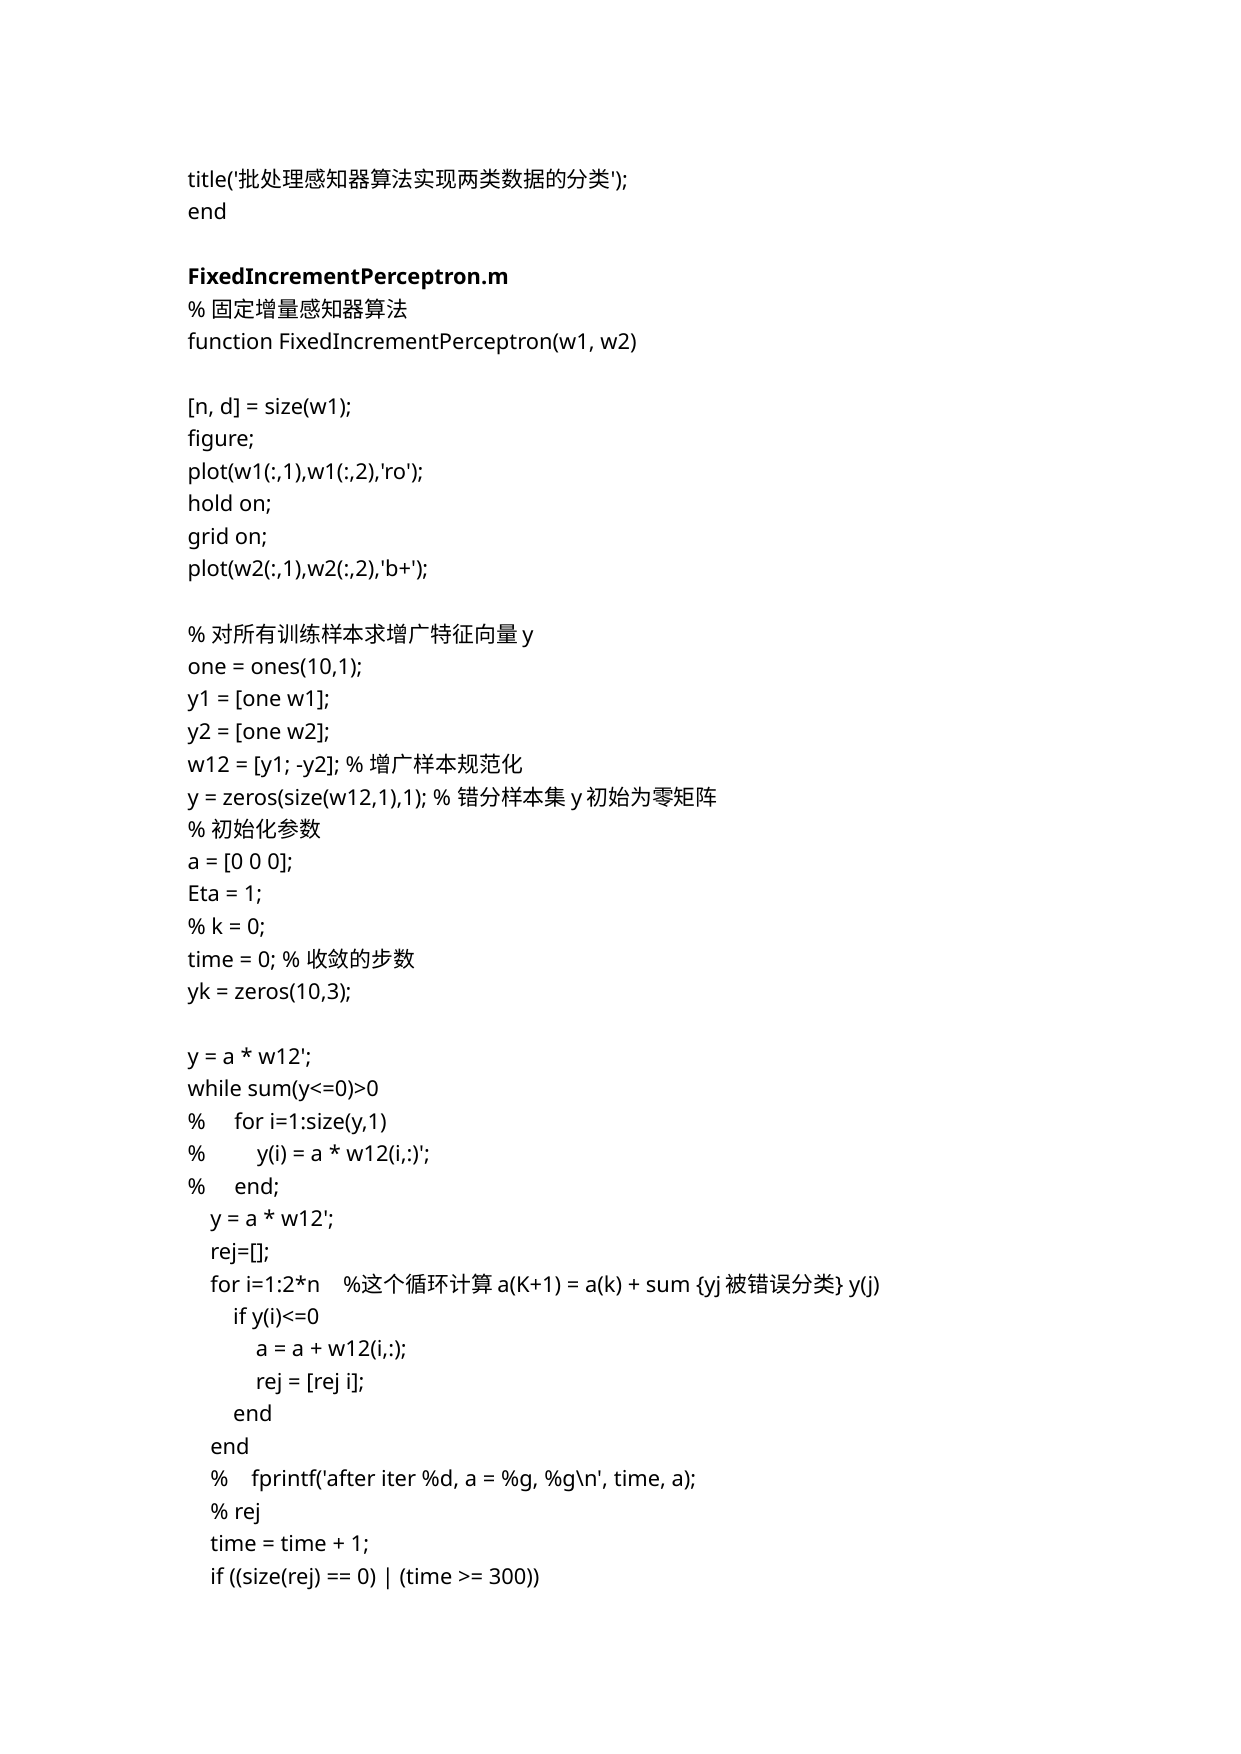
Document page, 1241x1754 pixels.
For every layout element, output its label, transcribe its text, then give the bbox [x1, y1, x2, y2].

text end [187, 1397, 1053, 1429]
text if ((size(rej) == 0) | (time >= 300)) [187, 1559, 1053, 1592]
text y1 = [one w1]; [187, 682, 1053, 714]
text % 固定增量感知器算法 [187, 292, 1053, 324]
text if y(i)<=0 [187, 1299, 1053, 1332]
text y2 = [one w2]; [187, 714, 1053, 747]
text one = ones(10,1); [187, 649, 1053, 682]
text y = a * w12'; [187, 1039, 1053, 1072]
text % end; [187, 1169, 1053, 1202]
text a = a + w12(i,:); [187, 1332, 1053, 1364]
text % k = 0; [187, 909, 1053, 942]
text w12 = [y1; -y2]; % 增广样本规范化 [187, 747, 1053, 779]
text time = 0; % 收敛的步数 [187, 942, 1053, 974]
text hold on; [187, 487, 1053, 519]
text % 对所有训练样本求增广特征向量y [187, 617, 1053, 649]
text time = time + 1; [187, 1527, 1053, 1559]
text end [187, 194, 1053, 227]
text [n, d] = size(w1); [187, 389, 1053, 422]
text y = a * w12'; [187, 1202, 1053, 1234]
text plot(w1(:,1),w1(:,2),'ro'); [187, 454, 1053, 487]
text FixedIncrementPerceptron.m [187, 259, 1053, 292]
text end [187, 1429, 1053, 1462]
text figure; [187, 422, 1053, 454]
text function FixedIncrementPerceptron(w1, w2) [187, 324, 1053, 357]
text % fprintf('after iter %d, a = %g, %g\n', time, a); [187, 1462, 1053, 1494]
text Eta = 1; [187, 877, 1053, 909]
text % for i=1:size(y,1) [187, 1104, 1053, 1137]
text for i=1:2*n %这个循环计算a(K+1) = a(k) + sum {yj被错误分类} y(j) [187, 1267, 1053, 1299]
text rej=[]; [187, 1234, 1053, 1267]
text y = zeros(size(w12,1),1); % 错分样本集y初始为零矩阵 [187, 779, 1053, 812]
text while sum(y<=0)>0 [187, 1072, 1053, 1104]
text % y(i) = a * w12(i,:)'; [187, 1137, 1053, 1169]
text grid on; [187, 519, 1053, 552]
text % 初始化参数 [187, 812, 1053, 844]
text plot(w2(:,1),w2(:,2),'b+'); [187, 552, 1053, 584]
text title('批处理感知器算法实现两类数据的分类'); [187, 162, 1053, 194]
text a = [0 0 0]; [187, 844, 1053, 877]
text % rej [187, 1494, 1053, 1527]
text rej = [rej i]; [187, 1364, 1053, 1397]
text yk = zeros(10,3); [187, 974, 1053, 1007]
